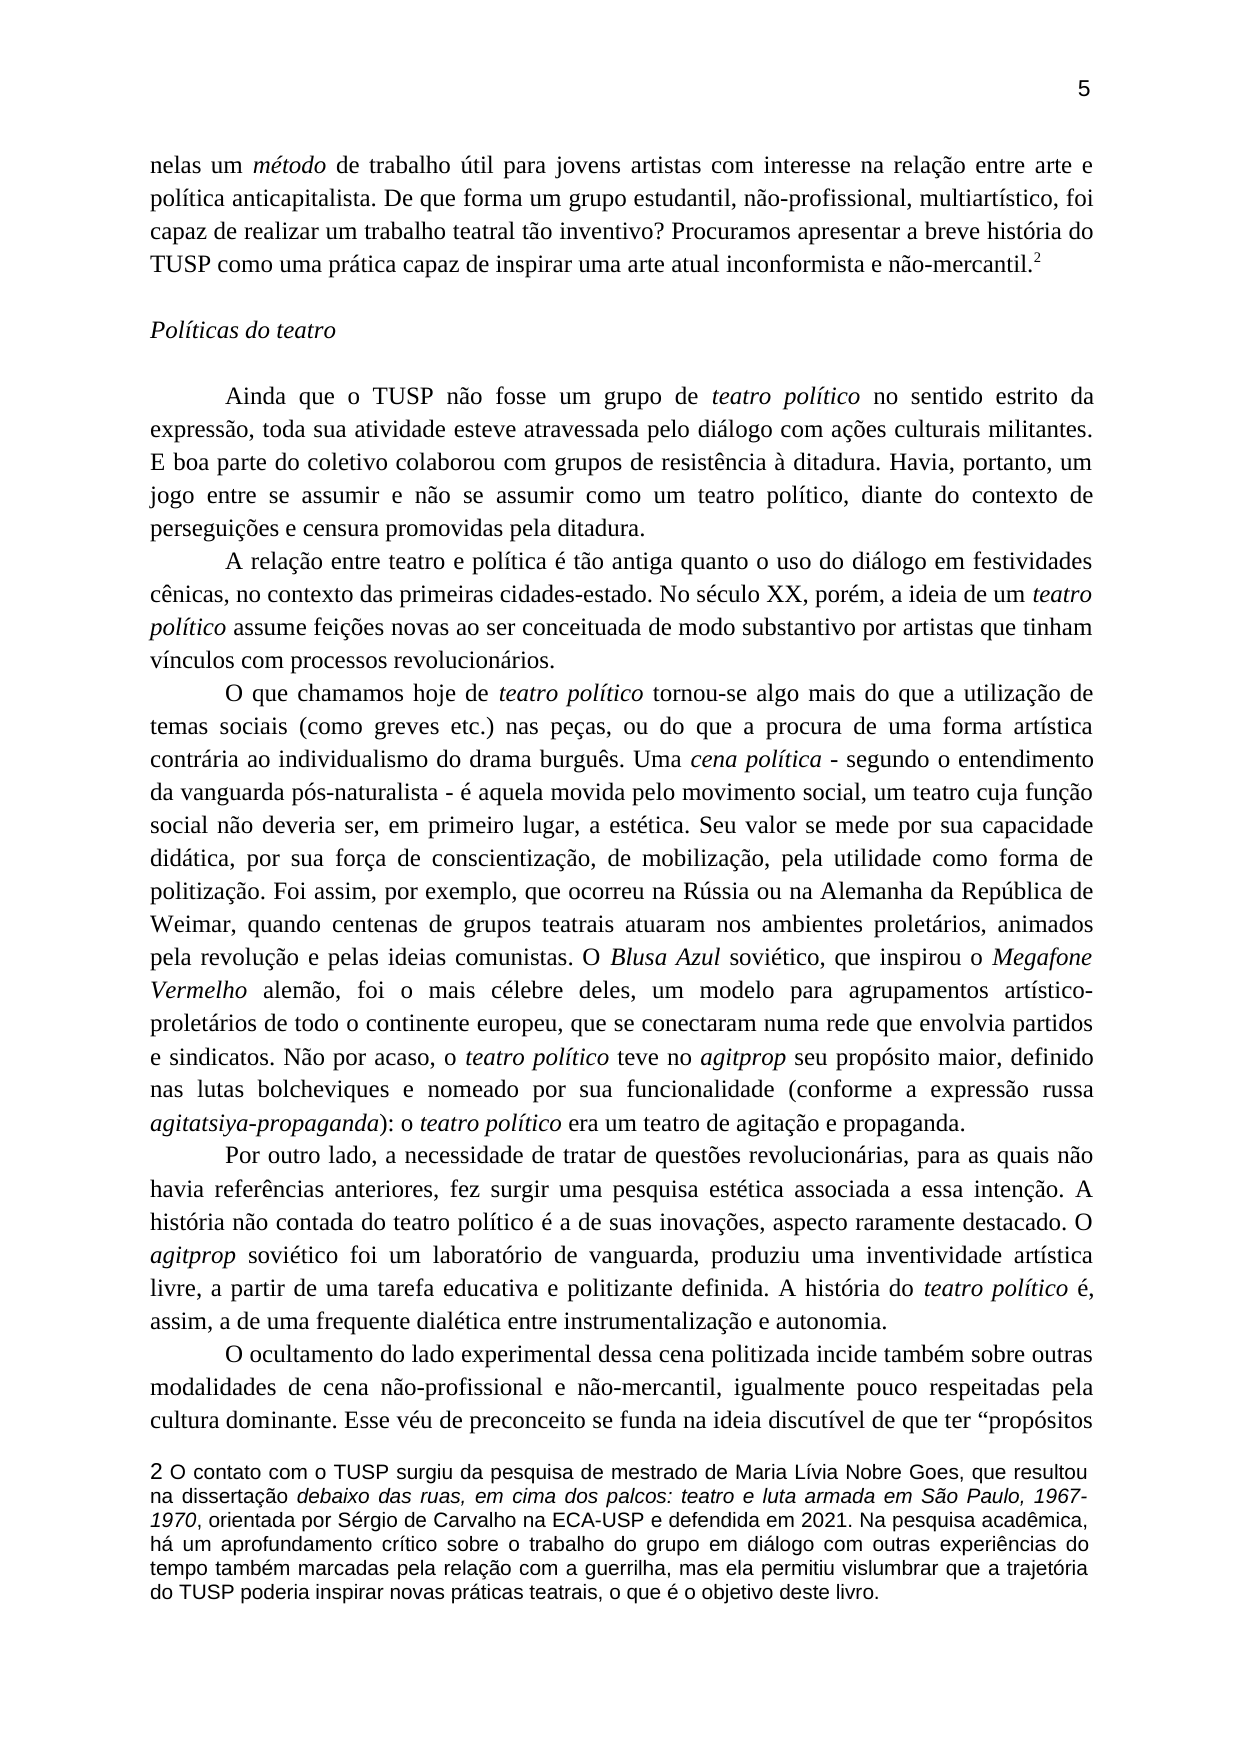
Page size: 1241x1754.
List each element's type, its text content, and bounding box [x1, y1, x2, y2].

text A relação entre teatro e política é tão antiga quanto o uso do diálogo em festividades cênicas, no contexto das primeiras cidades-estado. No século XX, porém, a ideia de um teatro político assume feições novas ao ser conceituada de modo substantivo por artistas que tinham vínculos com processos revolucionários. [150, 546, 1094, 674]
text Por outro lado, a necessidade de tratar de questões revolucionárias, para as quais não havia referências anteriores, fez surgir uma pesquisa estética associada a essa intenção. A história não contada do teatro político é a de suas inovações, aspecto raramente destacado. O agitprop soviético foi um laboratório de vanguarda, produziu uma inventividade artística livre, a partir de uma tarefa educativa e politizante definida. A história do teatro político é, assim, a de uma frequente dialética entre instrumentalização e autonomia. [150, 1141, 1094, 1334]
text Políticas do teatro [150, 315, 1094, 344]
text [150, 150, 1094, 278]
text Ainda que o TUSP não fosse um grupo de teatro político no sentido estrito da expressão, toda sua atividade esteve atravessada pelo diálogo com ações culturais militantes. E boa parte do coletivo colaborou com grupos de resistência à ditadura. Havia, portanto, um jogo entre se assumir e não se assumir como um teatro político, diante do contexto de perseguições e censura promovidas pela ditadura. [150, 381, 1094, 542]
text O que chamamos hoje de teatro político tornou-se algo mais do que a utilização de temas sociais (como greves etc.) nas peças, ou do que a procura de uma forma artística contrária ao individualismo do drama burguês. Uma cena política - segundo o entendimento da vanguarda pós-naturalista - é aquela movida pelo movimento social, um teatro cuja função social não deveria ser, em primeiro lugar, a estética. Seu valor se mede por sua capacidade didática, por sua força de conscientização, de mobilização, pela utilidade como forma de politização. Foi assim, por exemplo, que ocorreu na Rússia ou na Alemanha da República de Weimar, quando centenas de grupos teatrais atuaram nos ambientes proletários, animados pela revolução e pelas ideias comunistas. O Blusa Azul soviético, que inspirou o Megafone Vermelho alemão, foi o mais célebre deles, um modelo para agrupamentos artístico-proletários de todo o continente europeu, que se conectaram numa rede que envolvia partidos e sindicatos. Não por acaso, o teatro político teve no agitprop seu propósito maior, definido nas lutas bolcheviques e nomeado por sua funcionalidade (conforme a expressão russa agitatsiya-propaganda): o teatro político era um teatro de agitação e propaganda. [150, 678, 1094, 1136]
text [150, 1339, 1094, 1433]
